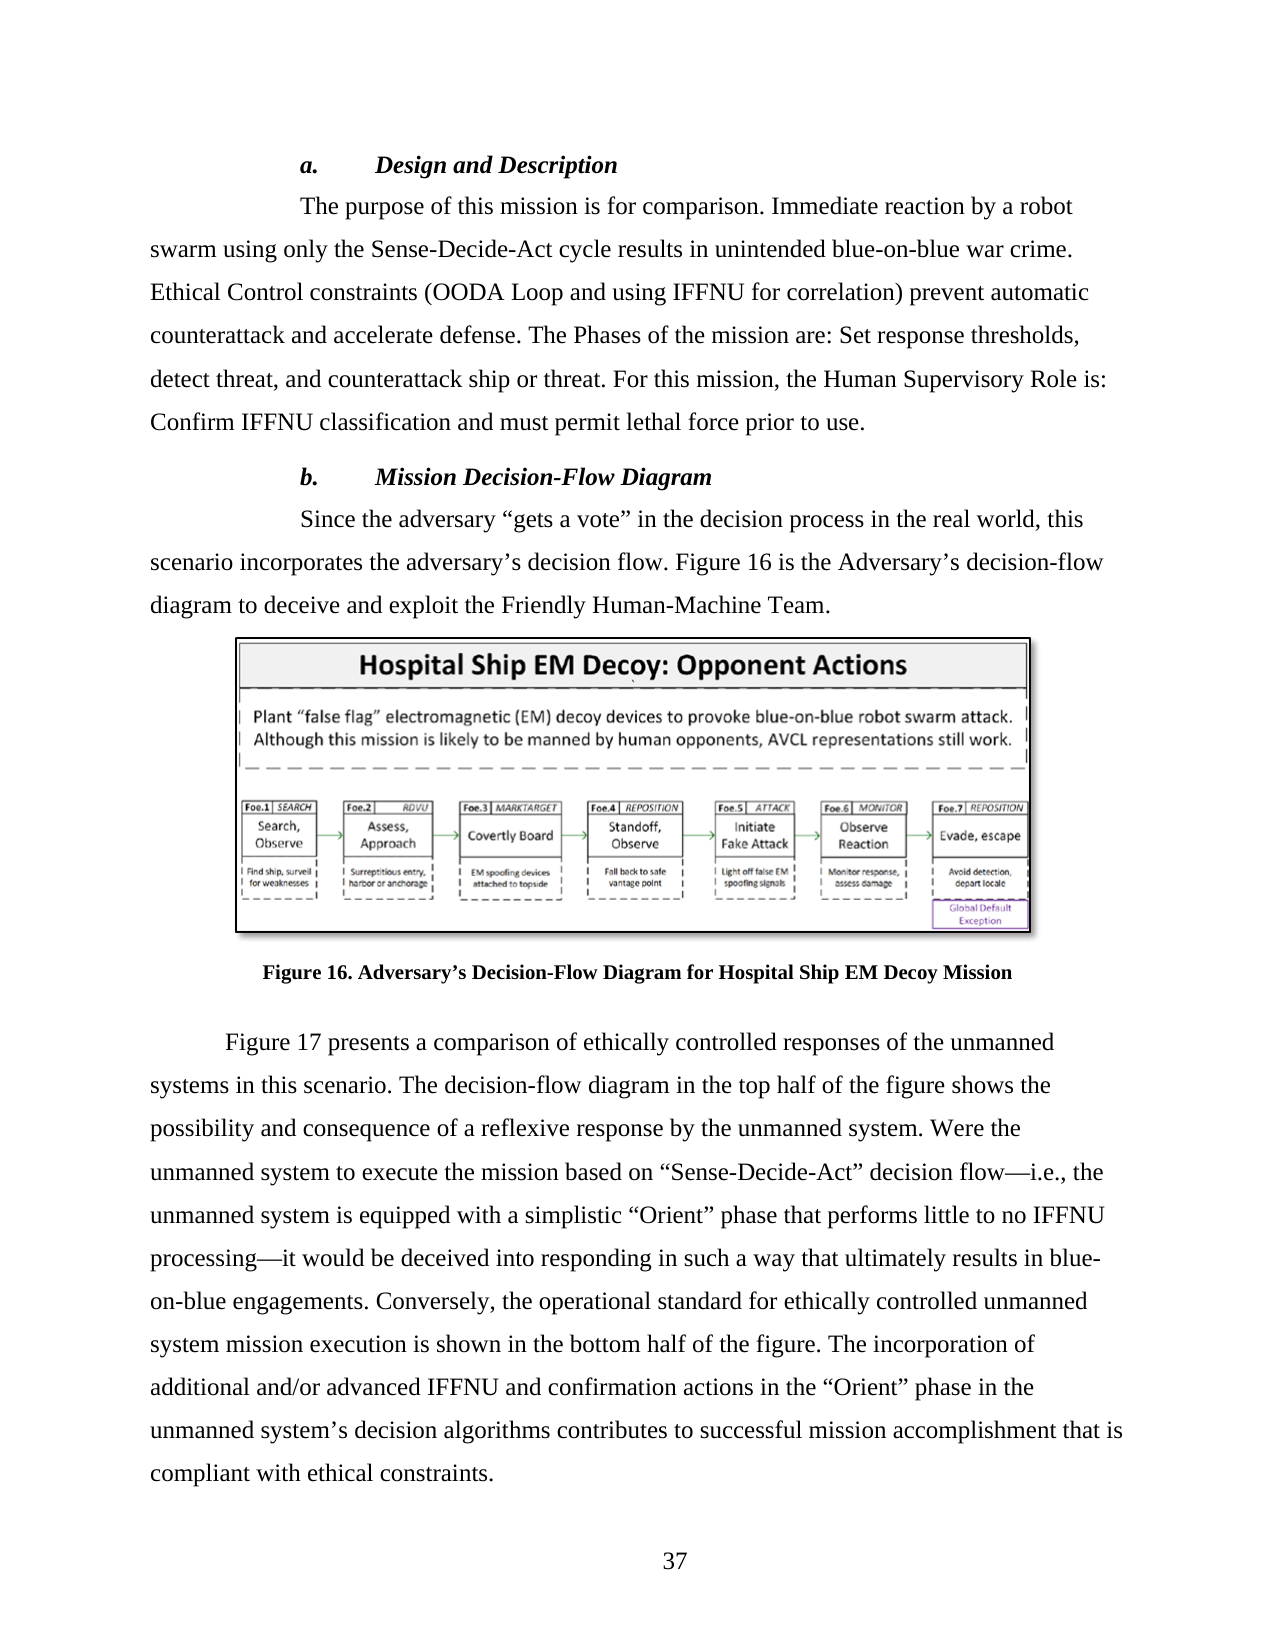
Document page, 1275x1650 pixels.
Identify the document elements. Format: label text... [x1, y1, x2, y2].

text Since the adversary “gets a vote” in the decision process in the real world, this scenario incorporates the adversary’s decision flow. Figure 16 is the Adversary’s decision-flow diagram to deceive and exploit the Friendly Human-Machine Team. [150, 504, 1125, 619]
subtitle Design and Description [150, 150, 1125, 179]
subtitle Mission Decision-Flow Diagram [150, 462, 1125, 491]
text Figure 16. Adversary’s Decision-Flow Diagram for Hospital Ship EM Decoy Mission [150, 960, 1125, 984]
picture [231, 633, 1044, 946]
list Figure 17 presents a comparison of ethically controlled responses of the unmanned systems in this scenario. The decision-flow diagram in the top half of the figure shows the possibility and consequence of a reflexive response by the unmanned system. Were the unmanned system to execute the mission based on “Sense-Decide-Act” decision flow—i.e., the unmanned system is equipped with a simplistic “Orient” phase that performs little to no IFFNU processing—it would be deceived into responding in such a way that ultimately results in blue-on-blue engagements. Conversely, the operational standard for ethically controlled unmanned system mission execution is shown in the bottom half of the figure. The incorporation of additional and/or advanced IFFNU and confirmation actions in the “Orient” phase in the unmanned system’s decision algorithms contributes to successful mission accomplishment that is compliant with ethical constraints. [150, 1027, 1125, 1487]
text The purpose of this mission is for comparison. Immediate reaction by a robot swarm using only the Sense-Decide-Act cycle results in unintended blue-on-blue war crime. Ethical Control constraints (OODA Loop and using IFFNU for correlation) prevent automatic counterattack and accelerate defense. The Phases of the mission are: Set response thresholds, detect threat, and counterattack ship or threat. For this mission, the Human Supervisory Role is: Confirm IFFNU classification and must permit lethal force prior to use. [150, 191, 1125, 436]
